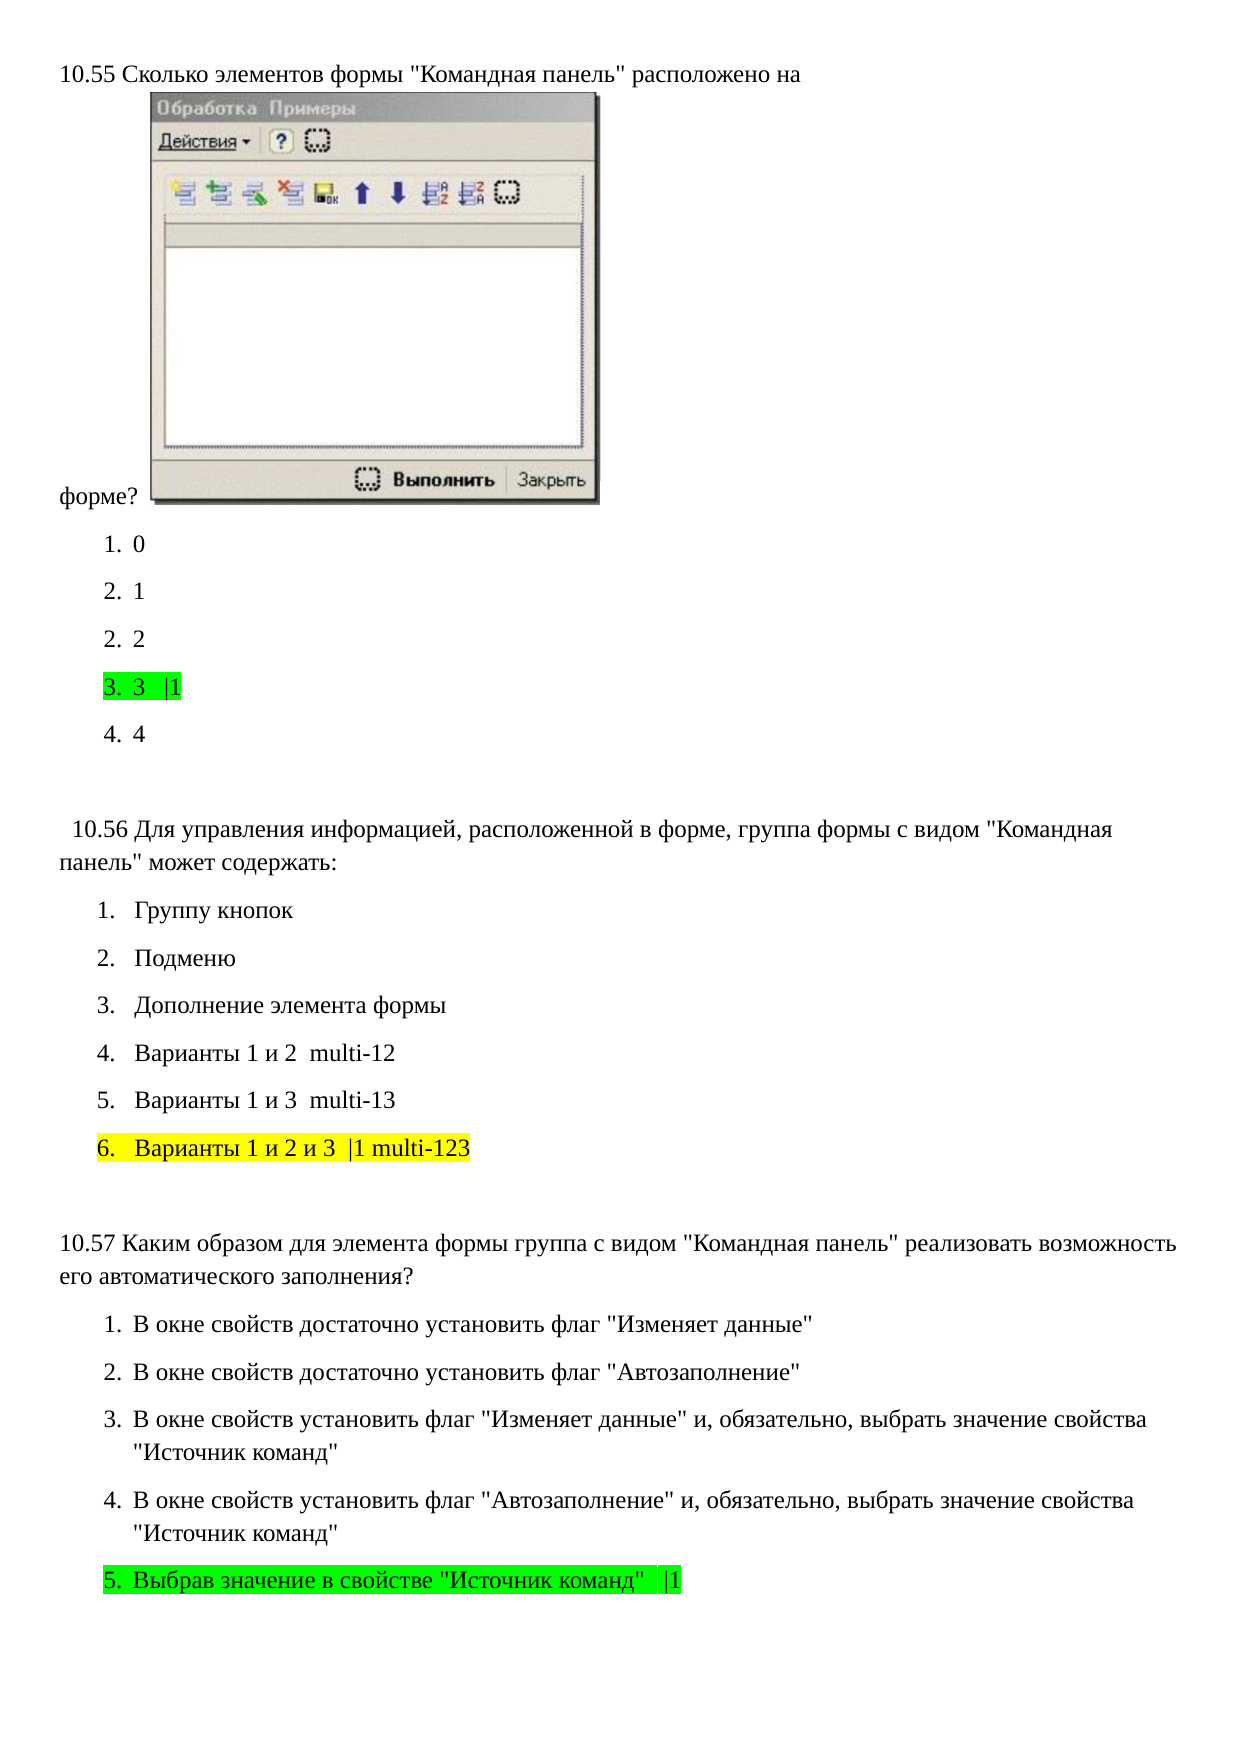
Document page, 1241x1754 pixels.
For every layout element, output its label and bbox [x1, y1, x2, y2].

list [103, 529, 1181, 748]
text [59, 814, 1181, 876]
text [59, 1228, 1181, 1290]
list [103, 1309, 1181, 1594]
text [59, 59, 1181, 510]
picture [150, 92, 601, 505]
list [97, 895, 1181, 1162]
